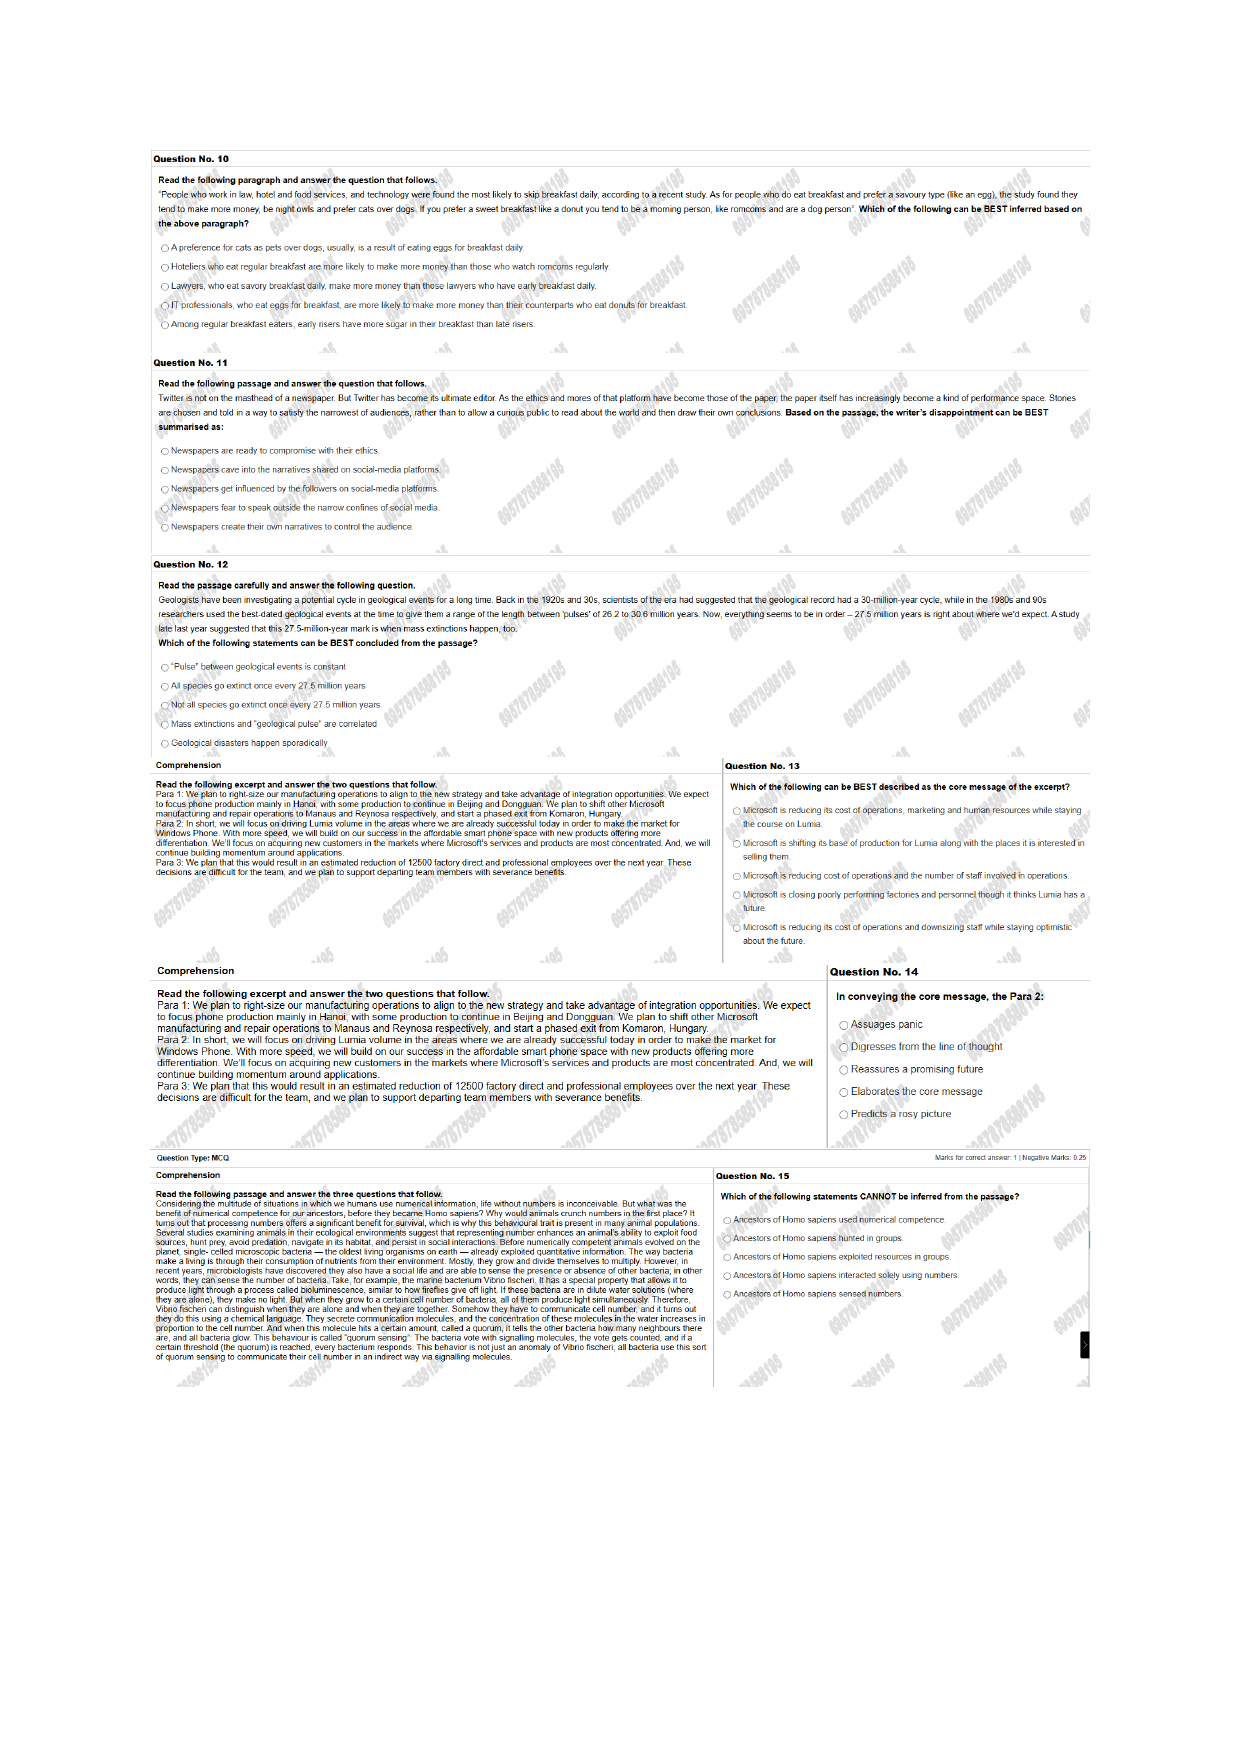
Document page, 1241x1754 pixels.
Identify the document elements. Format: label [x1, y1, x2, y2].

picture [150, 554, 1091, 757]
picture [150, 1149, 1091, 1387]
picture [150, 758, 1091, 963]
picture [150, 355, 1091, 553]
picture [150, 965, 1091, 1148]
picture [150, 150, 1091, 353]
